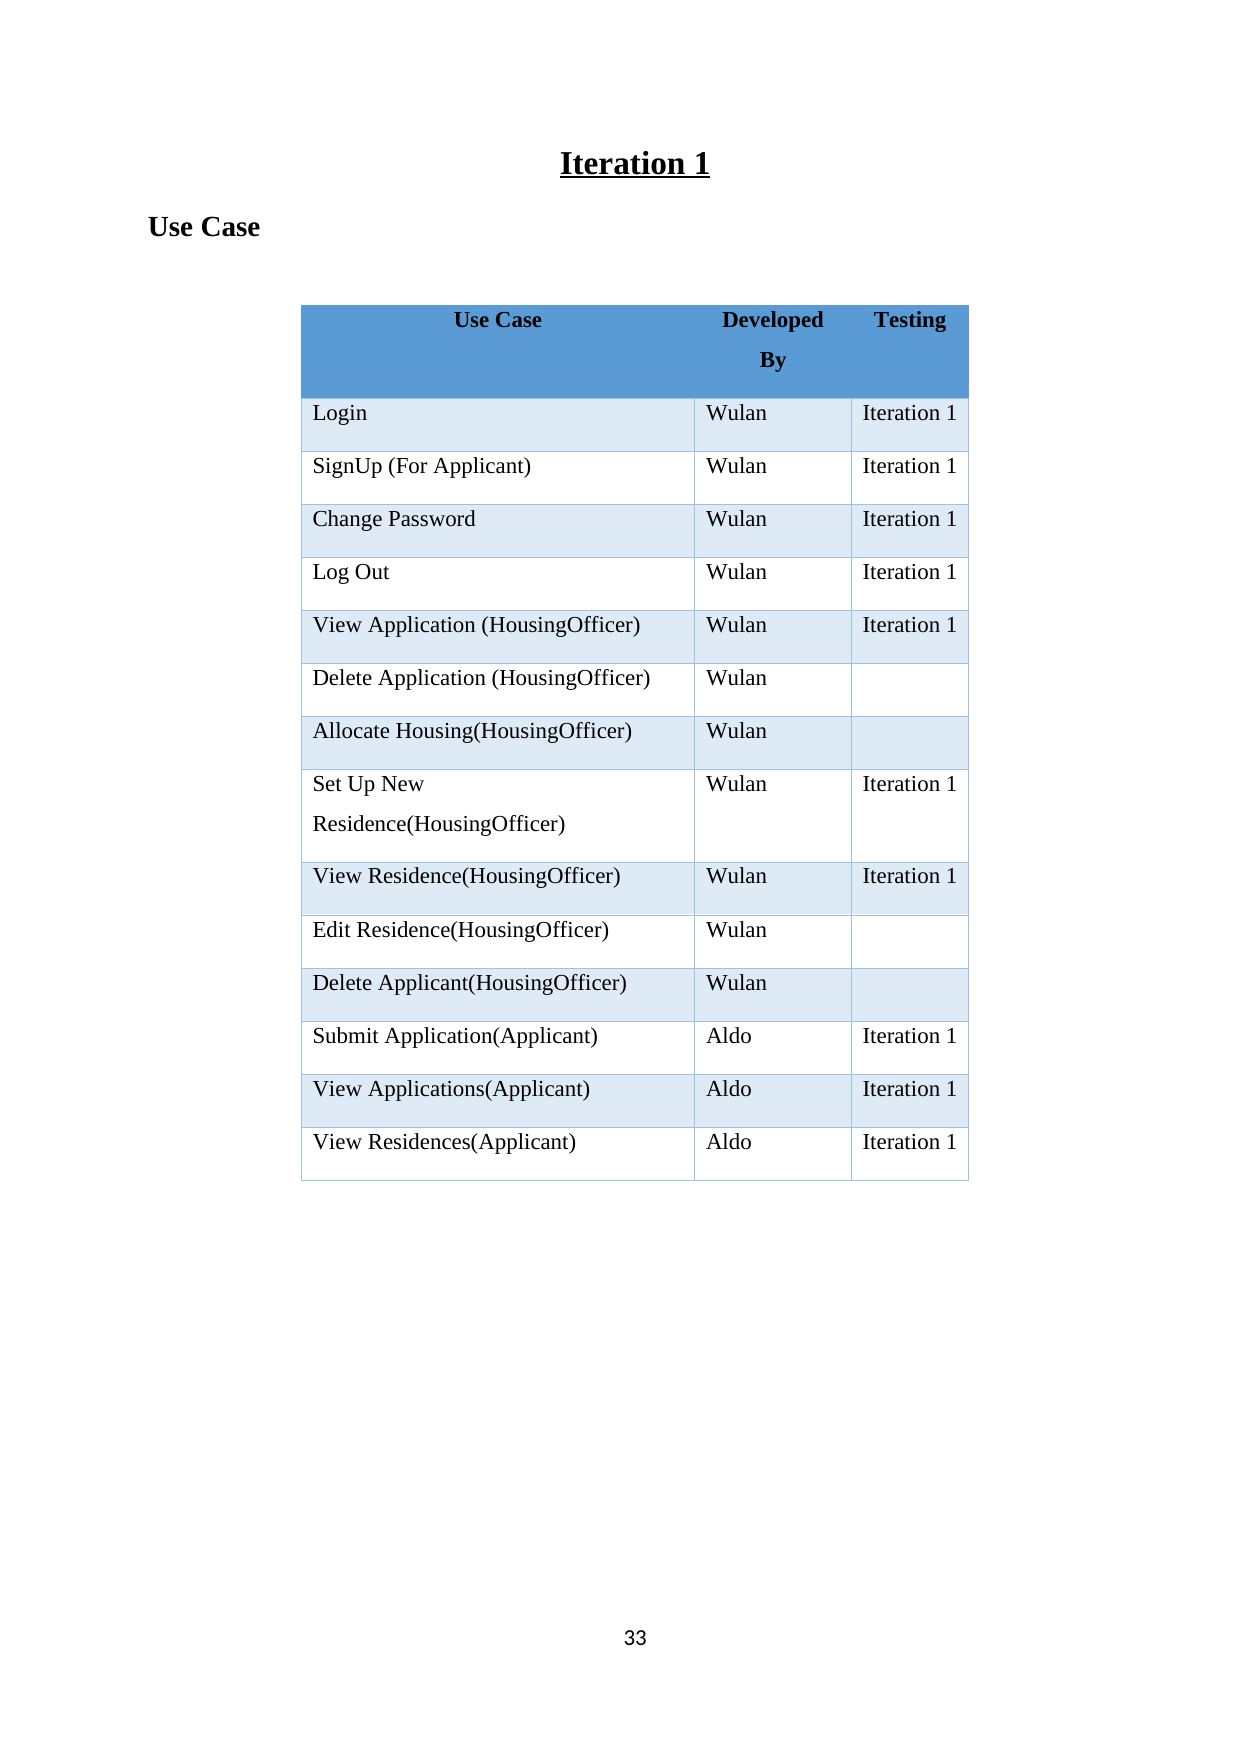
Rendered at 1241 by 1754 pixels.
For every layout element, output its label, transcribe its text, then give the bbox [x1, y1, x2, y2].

table_cell Iteration 1 [852, 611, 968, 663]
table_cell Allocate Housing(HousingOfficer) [302, 717, 694, 769]
table_header Use Case [302, 306, 694, 398]
table_cell [852, 717, 968, 769]
table_cell View Applications(Applicant) [302, 1075, 694, 1127]
table_cell Iteration 1 [852, 1075, 968, 1127]
table_cell Iteration 1 [852, 452, 968, 504]
table_cell Iteration 1 [852, 863, 968, 914]
table_cell Edit Residence(HousingOfficer) [302, 916, 694, 968]
table_cell View Residence(HousingOfficer) [302, 863, 694, 914]
table_cell SignUp (For Applicant) [302, 452, 694, 504]
table_cell Wulan [695, 505, 851, 557]
table_cell Iteration 1 [852, 558, 968, 610]
table_cell [852, 916, 968, 968]
table_cell Iteration 1 [852, 1128, 968, 1180]
table_cell Wulan [695, 664, 851, 716]
table_header Developed By [695, 306, 851, 398]
text Use Case [148, 209, 1122, 243]
table_cell [852, 664, 968, 716]
table_cell Log Out [302, 558, 694, 610]
table_cell Wulan [695, 969, 851, 1021]
table_cell View Residences(Applicant) [302, 1128, 694, 1180]
table_cell Iteration 1 [852, 399, 968, 451]
table_cell Iteration 1 [852, 1022, 968, 1074]
table_cell Wulan [695, 558, 851, 610]
table_cell Iteration 1 [852, 770, 968, 862]
table_cell Aldo [695, 1128, 851, 1180]
table_cell Login [302, 399, 694, 451]
table_cell Set Up New Residence(HousingOfficer) [302, 770, 694, 862]
table_cell Aldo [695, 1075, 851, 1127]
text Iteration 1 [148, 143, 1122, 181]
table_cell Delete Application (HousingOfficer) [302, 664, 694, 716]
table_cell Wulan [695, 611, 851, 663]
table_cell Wulan [695, 452, 851, 504]
table_cell Wulan [695, 916, 851, 968]
table_cell Submit Application(Applicant) [302, 1022, 694, 1074]
table_cell View Application (HousingOfficer) [302, 611, 694, 663]
table_cell Wulan [695, 399, 851, 451]
table_cell Aldo [695, 1022, 851, 1074]
table_cell Wulan [695, 863, 851, 914]
table_cell Wulan [695, 770, 851, 862]
table_cell Iteration 1 [852, 505, 968, 557]
table_cell Delete Applicant(HousingOfficer) [302, 969, 694, 1021]
table_cell [852, 969, 968, 1021]
table_cell Wulan [695, 717, 851, 769]
table_header Testing [852, 306, 968, 398]
table_cell Change Password [302, 505, 694, 557]
